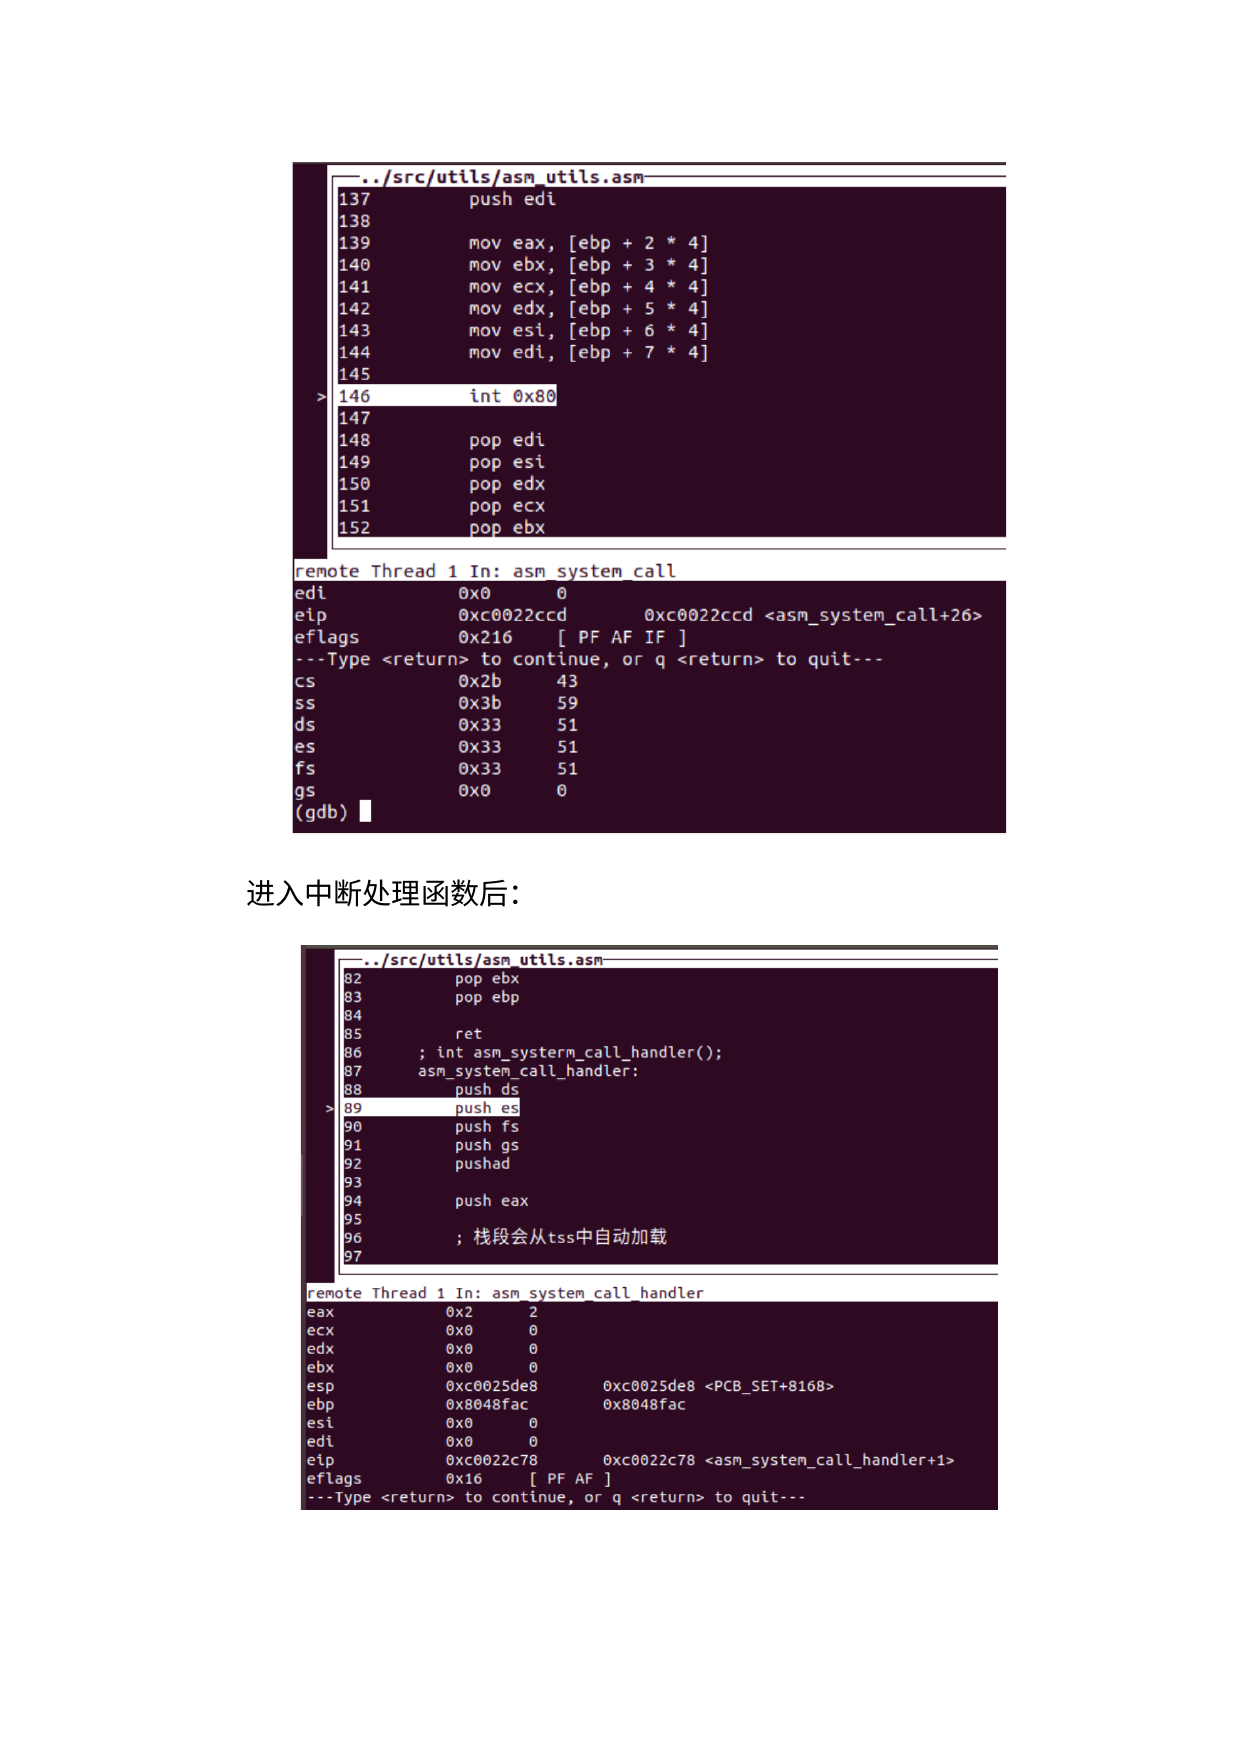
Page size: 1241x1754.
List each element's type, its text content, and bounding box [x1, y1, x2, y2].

picture [292, 162, 1007, 835]
picture [300, 945, 998, 1510]
text 进入中断处理函数后： [187, 859, 1053, 924]
